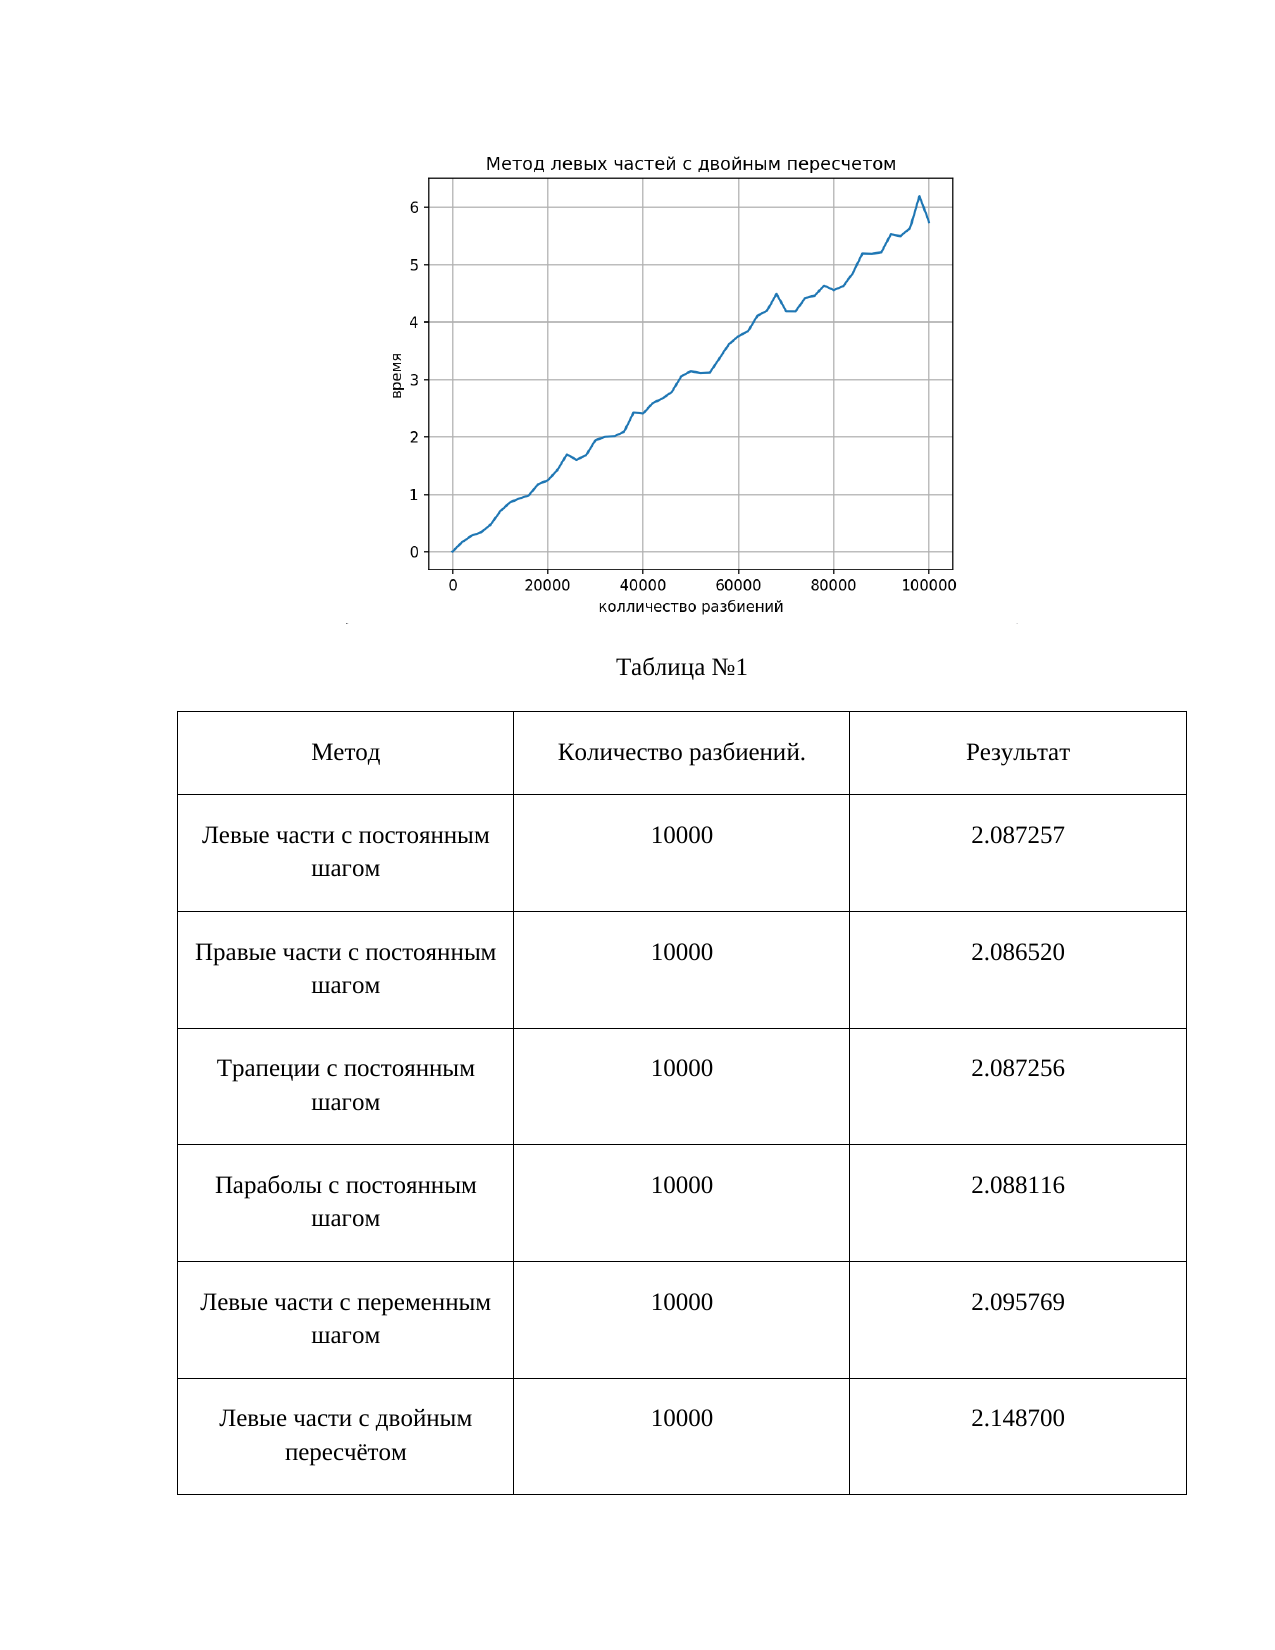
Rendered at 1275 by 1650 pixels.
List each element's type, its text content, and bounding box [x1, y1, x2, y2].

table_cell 10000 [514, 1029, 849, 1144]
text Таблица №1 [177, 652, 1186, 681]
table_cell Левые части с двойным пересчётом [178, 1379, 513, 1494]
table_cell 10000 [514, 1262, 849, 1377]
table_cell 10000 [514, 1145, 849, 1261]
picture [346, 118, 1018, 624]
table_cell Левые части с переменным шагом [178, 1262, 513, 1377]
table_cell 2.086520 [850, 912, 1186, 1027]
table_cell 10000 [514, 912, 849, 1027]
table_cell 10000 [514, 795, 849, 911]
table_cell 2.087256 [850, 1029, 1186, 1144]
table_header Количество разбиений. [514, 712, 849, 794]
table_header Метод [178, 712, 513, 794]
table_cell 2.088116 [850, 1145, 1186, 1261]
table_cell Левые части с постоянным шагом [178, 795, 513, 911]
table_cell Параболы с постоянным шагом [178, 1145, 513, 1261]
table_cell 2.087257 [850, 795, 1186, 911]
table_header Результат [850, 712, 1186, 794]
table_cell 10000 [514, 1379, 849, 1494]
table_cell Трапеции с постоянным шагом [178, 1029, 513, 1144]
table_cell 2.095769 [850, 1262, 1186, 1377]
table_cell 2.148700 [850, 1379, 1186, 1494]
table_cell Правые части с постоянным шагом [178, 912, 513, 1027]
